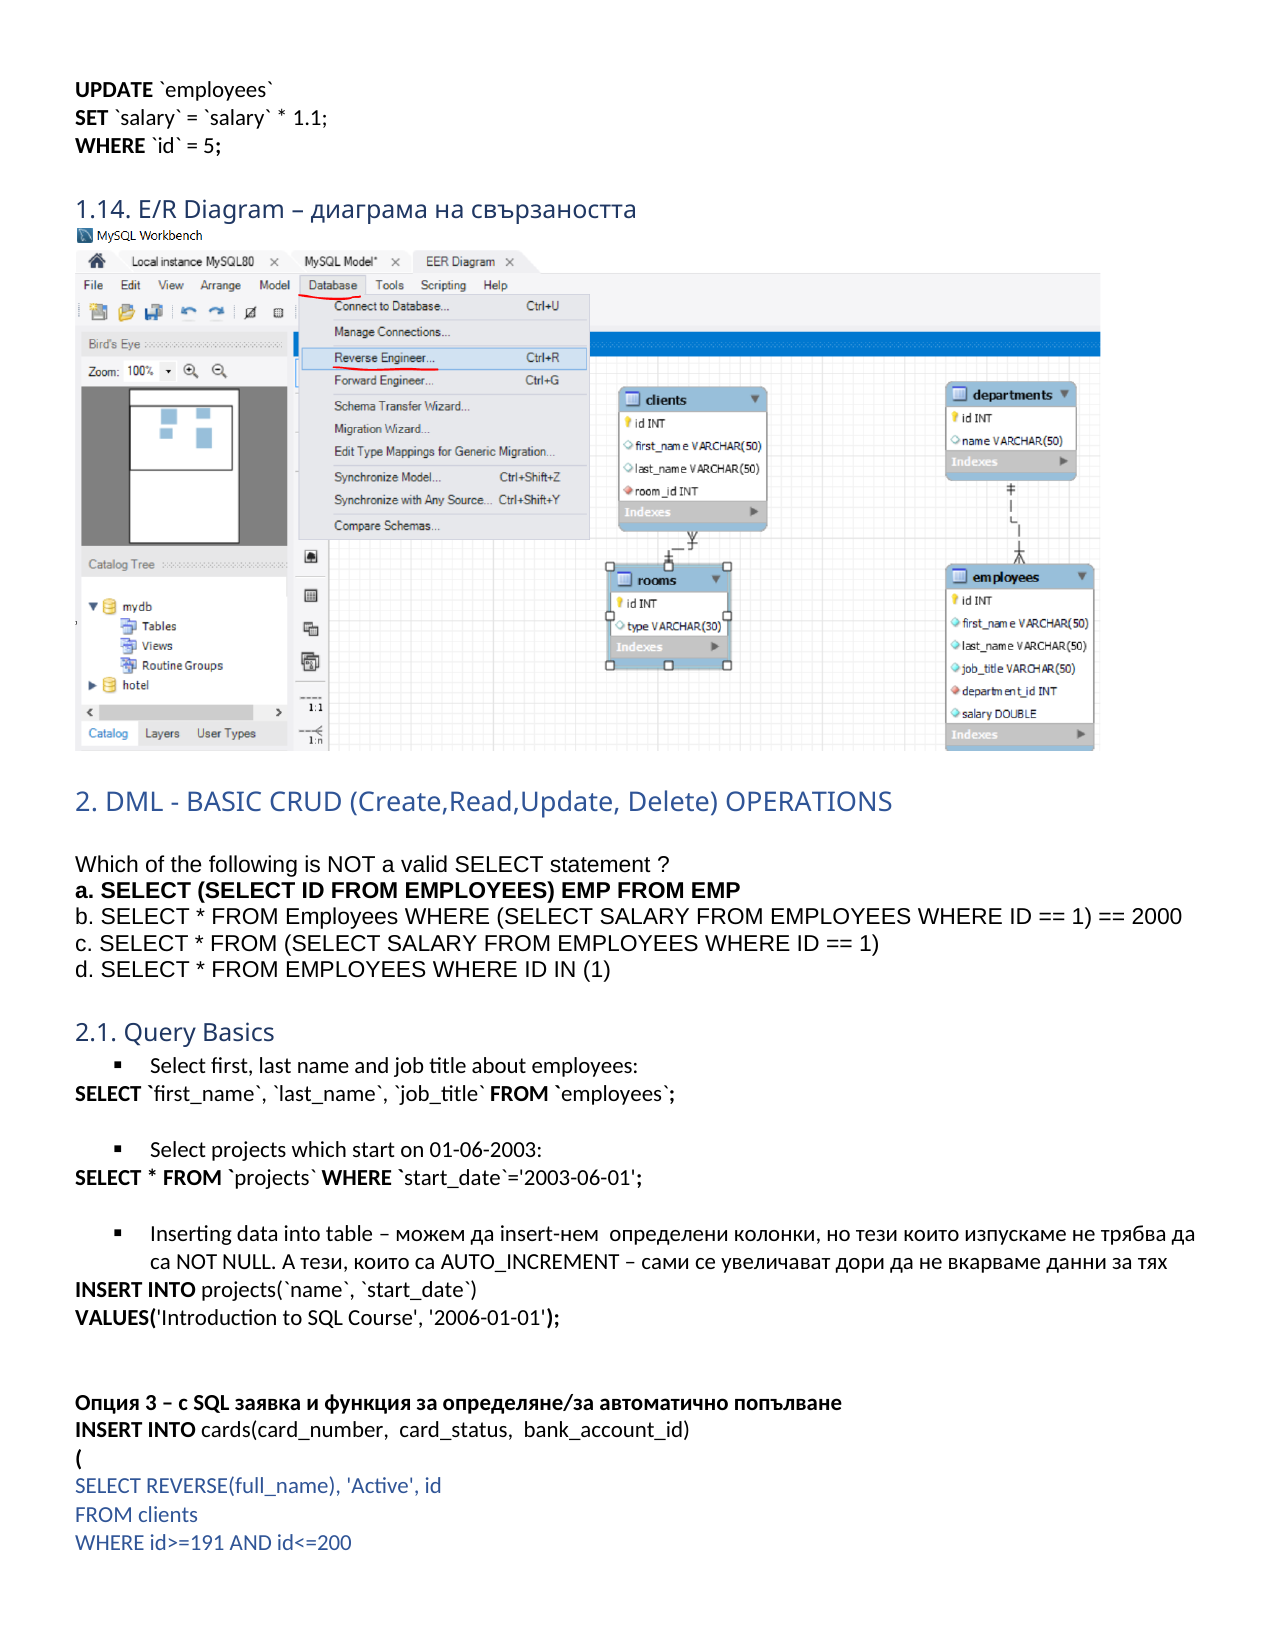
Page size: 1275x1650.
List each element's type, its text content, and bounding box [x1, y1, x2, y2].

text INSERT INTO projects(`name`, `start_date`) [75, 1276, 1200, 1303]
list Select projects which start on 01-06-2003: [112, 1135, 1200, 1163]
text Which of the following is NOT a valid SELECT statement ? [75, 851, 1200, 877]
text WHERE id>=191 AND id<=200 [75, 1528, 1200, 1556]
text a. SELECT (SELECT ID FROM EMPLOYEES) EMP FROM EMP [75, 877, 1200, 903]
list Inserting data into table – можем да insert-нем определени колонки, но тези които изпускаме не трябва да са NOT NULL. А тези, които са AUTO_INCREMENT – сами се увеличават дори да не вкарваме данни за тях [112, 1219, 1200, 1276]
text c. SELECT * FROM (SELECT SALARY FROM EMPLOYEES WHERE ID == 1) [75, 930, 1200, 956]
text SET `salary` = `salary` * 1.1; [75, 103, 1200, 131]
list Select first, last name and job title about employees: [112, 1051, 1200, 1079]
text ( [75, 1444, 1200, 1472]
text INSERT INTO cards(card_number, card_status, bank_account_id) [75, 1416, 1200, 1444]
text SELECT `first_name`, `last_name`, `job_title` FROM `employees`; [75, 1079, 1200, 1107]
text SELECT * FROM `projects` WHERE `start_date`='2003-06-01'; [75, 1163, 1200, 1191]
text SELECT REVERSE(full_name), 'Active', id [75, 1472, 1200, 1500]
picture [75, 228, 1101, 751]
text VALUES('Introduction to SQL Course', '2006-01-01'); [75, 1303, 1200, 1332]
text UPDATE `employees` [75, 75, 1200, 103]
text FROM clients [75, 1500, 1200, 1528]
subtitle 2. DML - BASIC CRUD (Create,Read,Update, Delete) OPERATIONS [75, 783, 1200, 820]
text d. SELECT * FROM EMPLOYEES WHERE ID IN (1) [75, 956, 1200, 982]
text Опция 3 – с SQL заявка и функция за определяне/за автоматично попълване [75, 1388, 1200, 1416]
text b. SELECT * FROM Employees WHERE (SELECT SALARY FROM EMPLOYEES WHERE ID == 1) == 2000 [75, 903, 1200, 930]
text WHERE `id` = 5; [75, 131, 1200, 159]
subtitle 2.1. Query Basics [75, 1014, 1200, 1049]
subtitle 1.14. E/R Diagram – диаграма на свързаността [75, 191, 1200, 225]
